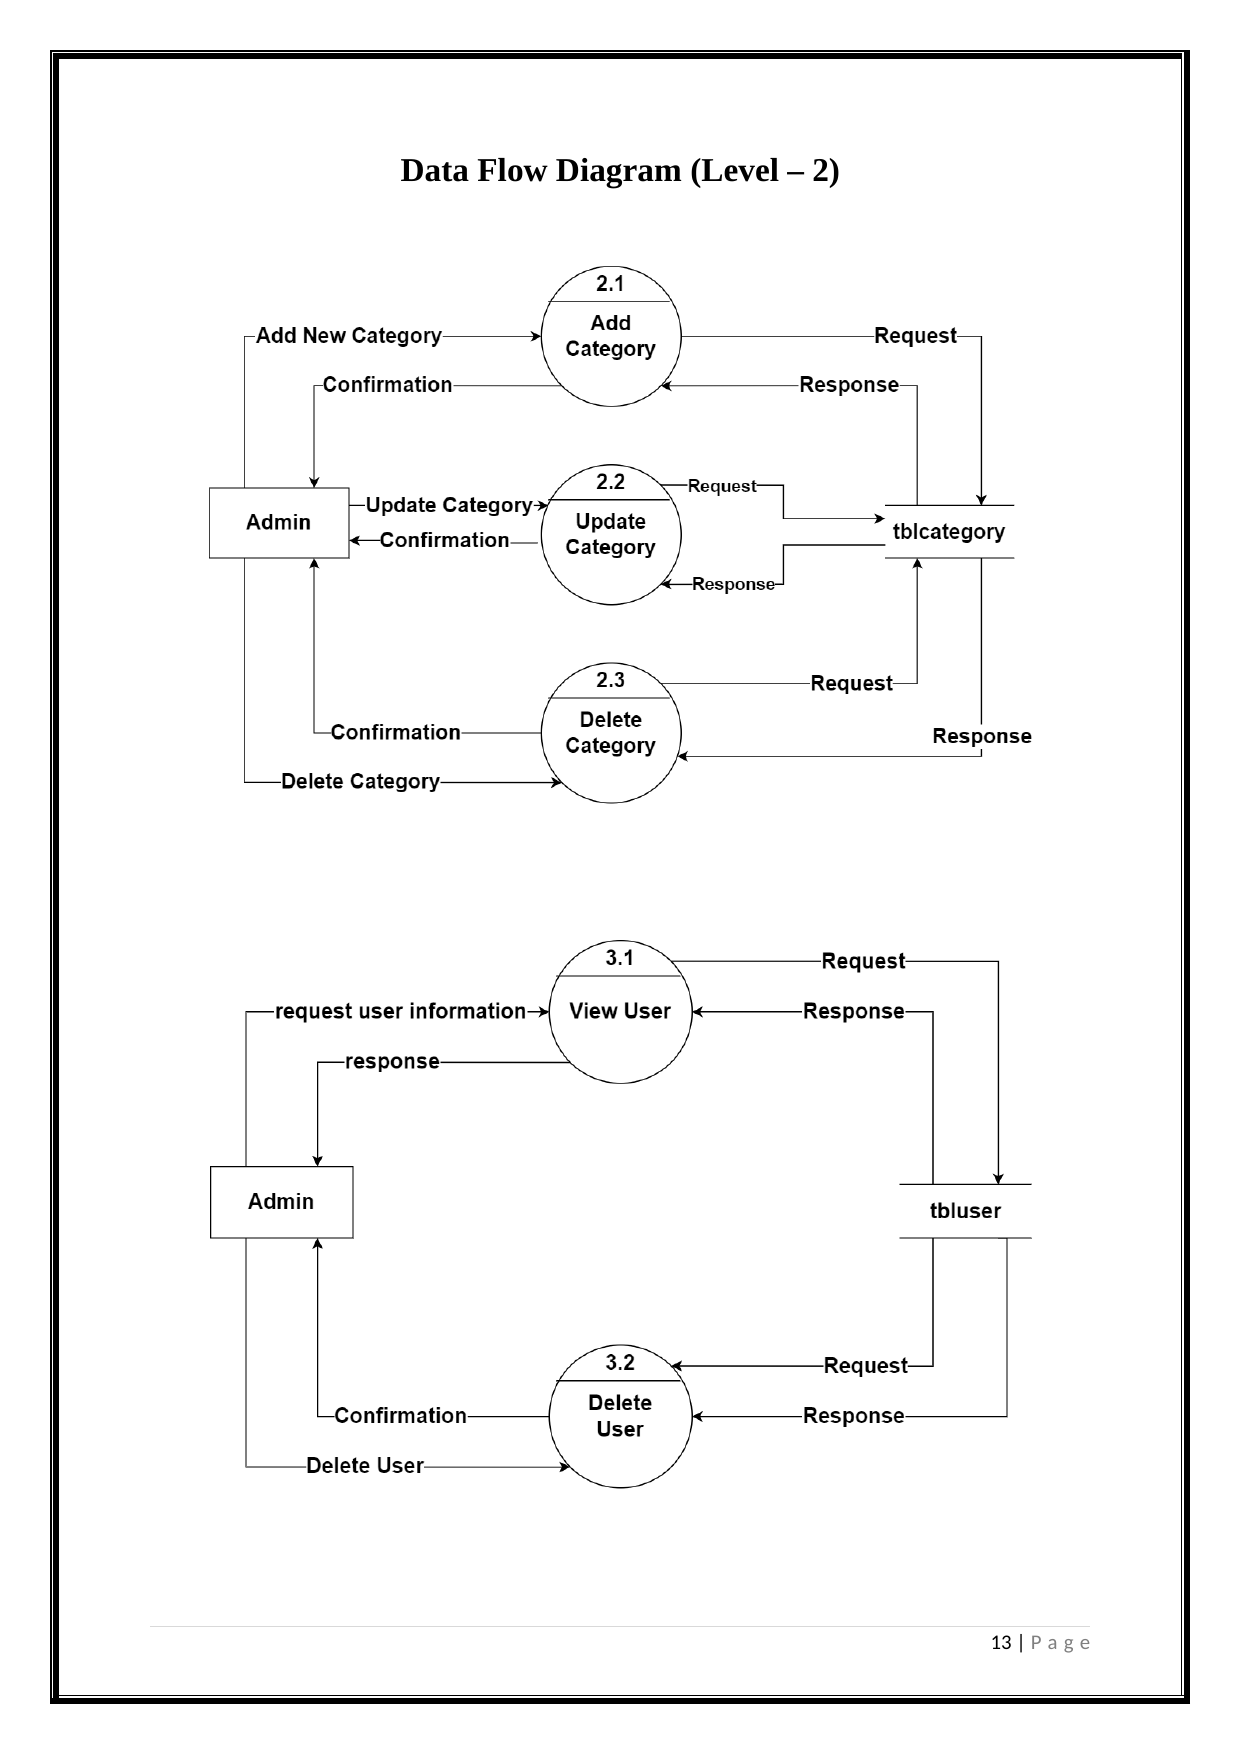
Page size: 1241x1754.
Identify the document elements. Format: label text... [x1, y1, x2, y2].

text Data Flow Diagram (Level – 2) [150, 150, 1090, 188]
picture [150, 880, 1091, 1548]
picture [150, 208, 1091, 862]
